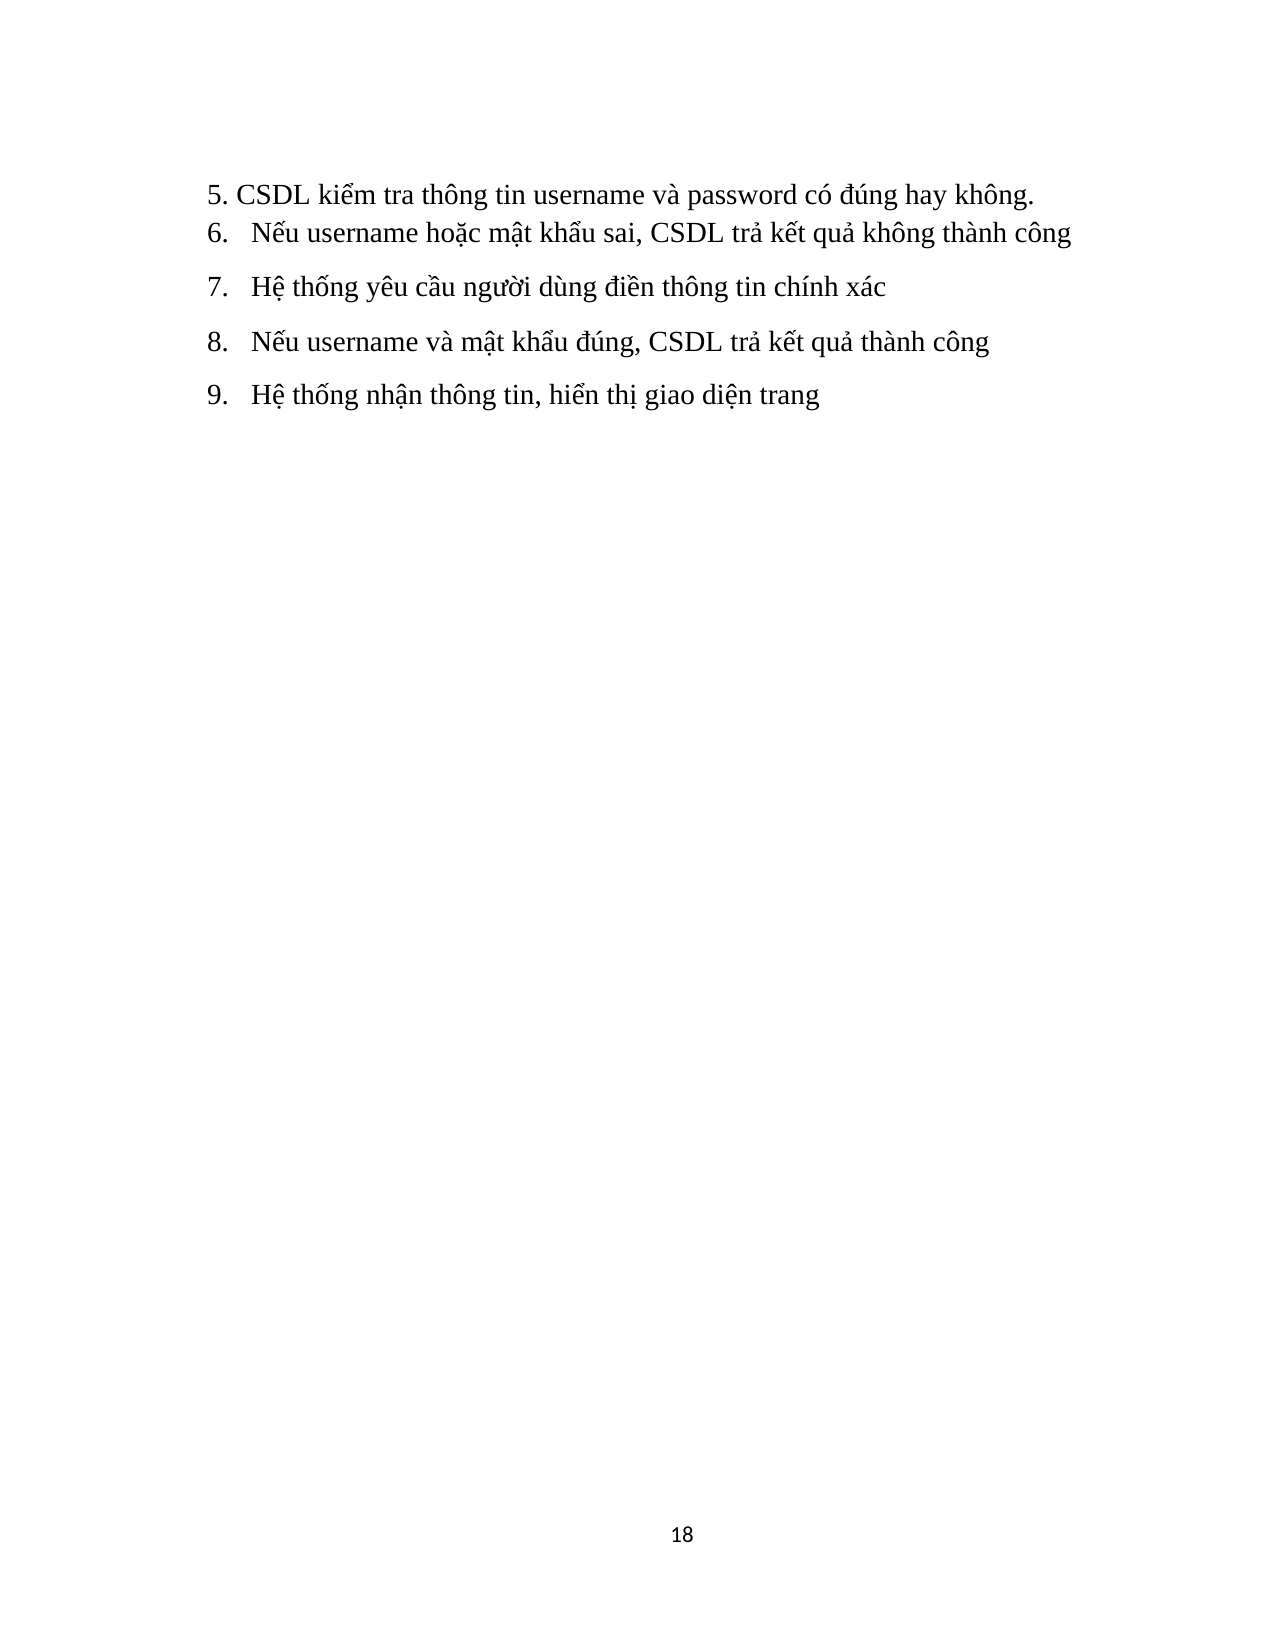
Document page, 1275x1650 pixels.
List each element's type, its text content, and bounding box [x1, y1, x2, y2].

list Nếu username hoặc mật khẩu sai, CSDL trả kết quả không thành công [207, 215, 1157, 248]
list Hệ thống yêu cầu người dùng điền thông tin chính xác [207, 269, 1157, 303]
list Nếu username và mật khẩu đúng, CSDL trả kết quả thành công [207, 324, 1157, 357]
text 5. CSDL kiểm tra thông tin username và password có đúng hay không. [207, 177, 1157, 211]
list Hệ thống nhận thông tin, hiển thị giao diện trang [207, 377, 1157, 411]
